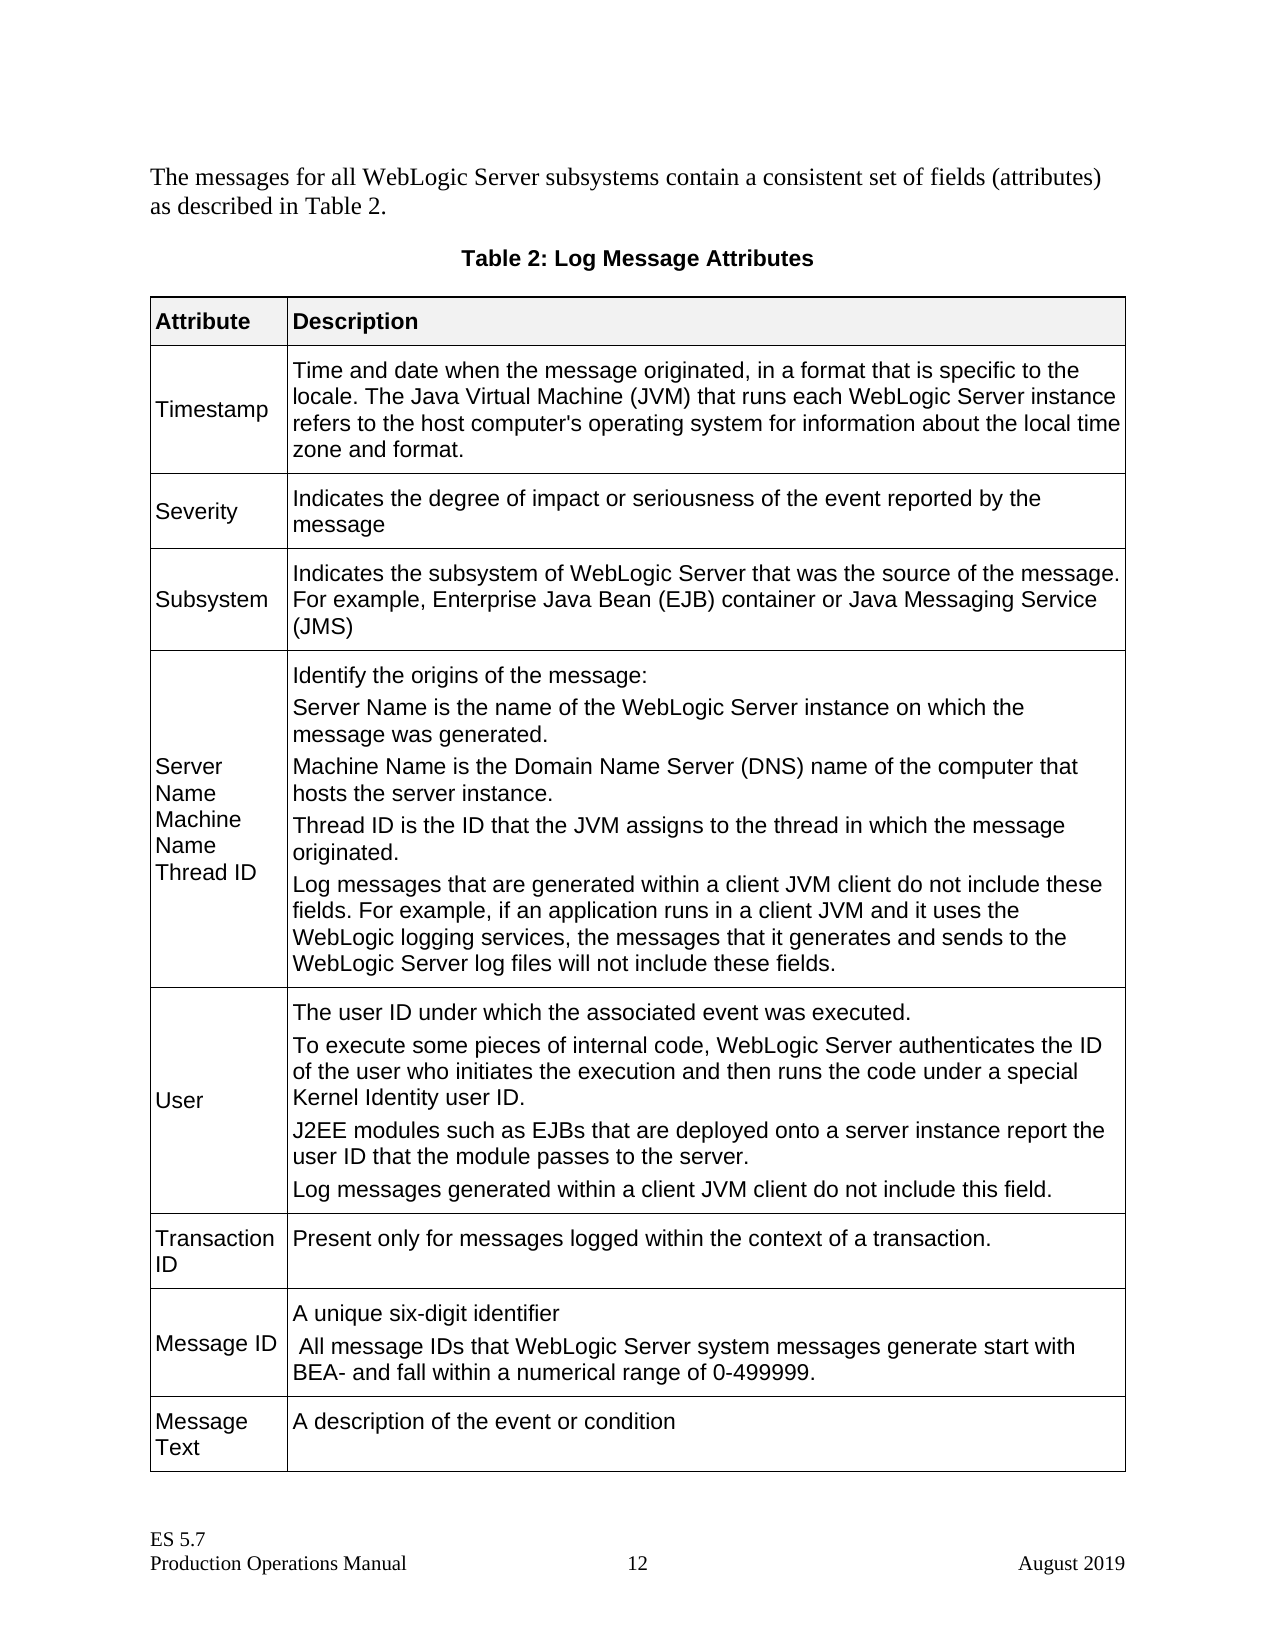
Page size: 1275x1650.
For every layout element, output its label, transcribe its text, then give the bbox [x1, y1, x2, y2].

table_cell Server Name Machine Name Thread ID [151, 651, 287, 987]
table_cell Message Text [151, 1397, 287, 1471]
text Table 2: Log Message Attributes [150, 245, 1125, 271]
table_cell Identify the origins of the message: Server Name is the name of the WebLogic Server instance on which the message was generated. Machine Name is the Domain Name Server (DNS) name of the computer that hosts the server instance. Thread ID is the ID that the JVM assigns to the thread in which the message originated. Log messages that are generated within a client JVM client do not include these fields. For example, if an application runs in a client JVM and it uses the WebLogic logging services, the messages that it generates and sends to the WebLogic Server log files will not include these fields. [288, 651, 1125, 987]
table_cell Indicates the subsystem of WebLogic Server that was the source of the message. For example, Enterprise Java Bean (EJB) container or Java Messaging Service (JMS) [288, 549, 1125, 650]
table_cell Severity [151, 474, 287, 548]
table_cell The user ID under which the associated event was executed. To execute some pieces of internal code, WebLogic Server authenticates the ID of the user who initiates the execution and then runs the code under a special Kernel Identity user ID. J2EE modules such as EJBs that are deployed onto a server instance report the user ID that the module passes to the server. Log messages generated within a client JVM client do not include this field. [288, 988, 1125, 1213]
table_header Description [288, 298, 1125, 345]
table_header Attribute [151, 298, 287, 345]
table_cell Timestamp [151, 346, 287, 473]
table_cell Transaction ID [151, 1214, 287, 1288]
table_cell Message ID [151, 1289, 287, 1396]
table_cell A unique six-digit identifier All message IDs that WebLogic Server system messages generate start with BEA- and fall within a numerical range of 0-499999. [288, 1289, 1125, 1396]
text The messages for all WebLogic Server subsystems contain a consistent set of fields (attributes) as described in Table 2. [150, 162, 1125, 220]
table_cell Present only for messages logged within the context of a transaction. [288, 1214, 1125, 1288]
table_cell Time and date when the message originated, in a format that is specific to the locale. The Java Virtual Machine (JVM) that runs each WebLogic Server instance refers to the host computer's operating system for information about the local time zone and format. [288, 346, 1125, 473]
table_cell Indicates the degree of impact or seriousness of the event reported by the message [288, 474, 1125, 548]
table_cell A description of the event or condition [288, 1397, 1125, 1471]
table_cell Subsystem [151, 549, 287, 650]
table_cell User [151, 988, 287, 1213]
